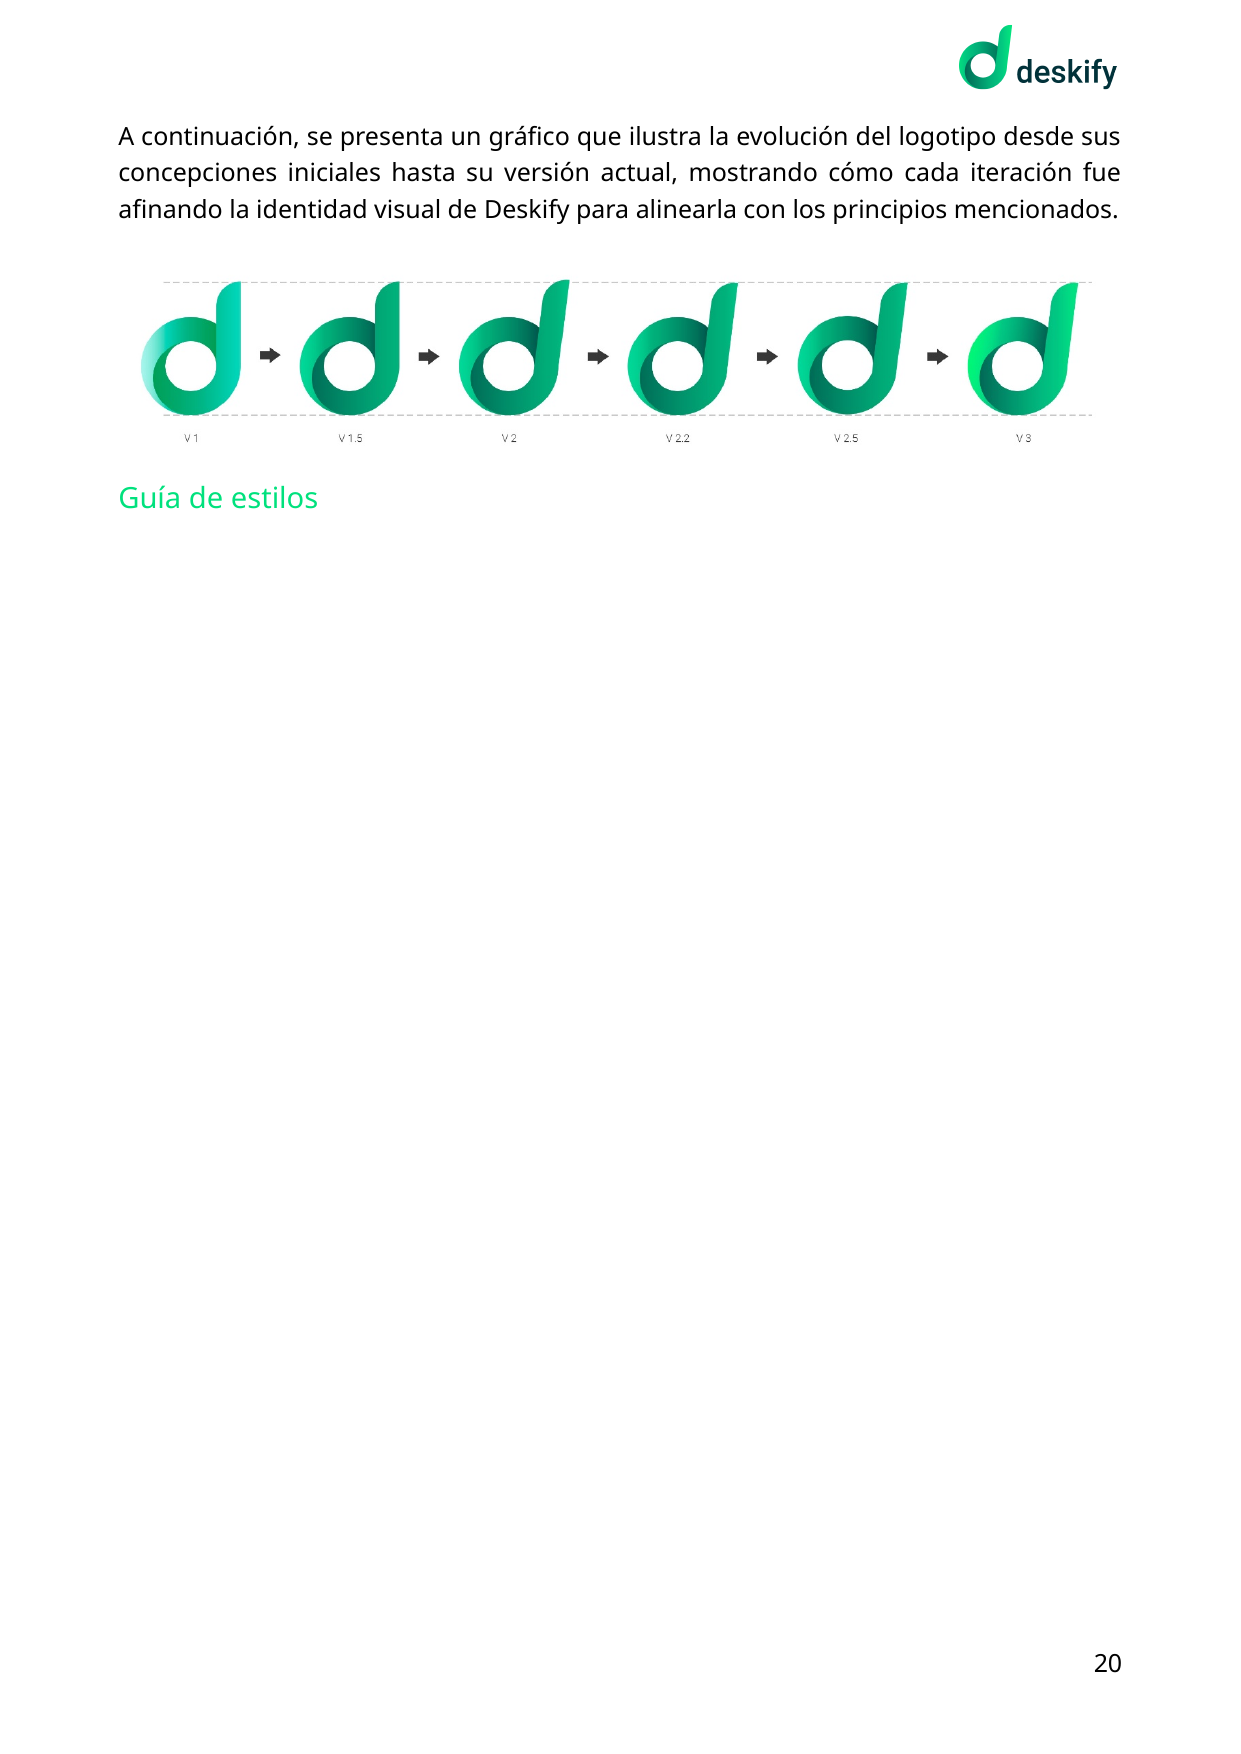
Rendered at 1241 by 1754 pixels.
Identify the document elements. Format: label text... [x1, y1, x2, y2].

text A continuación, se presenta un gráfico que ilustra la evolución del logotipo desde sus concepciones iniciales hasta su versión actual, mostrando cómo cada iteración fue afinando la identidad visual de Deskify para alinearla con los principios mencionados. [118, 118, 1122, 226]
picture [953, 22, 1127, 92]
picture [119, 261, 1121, 456]
